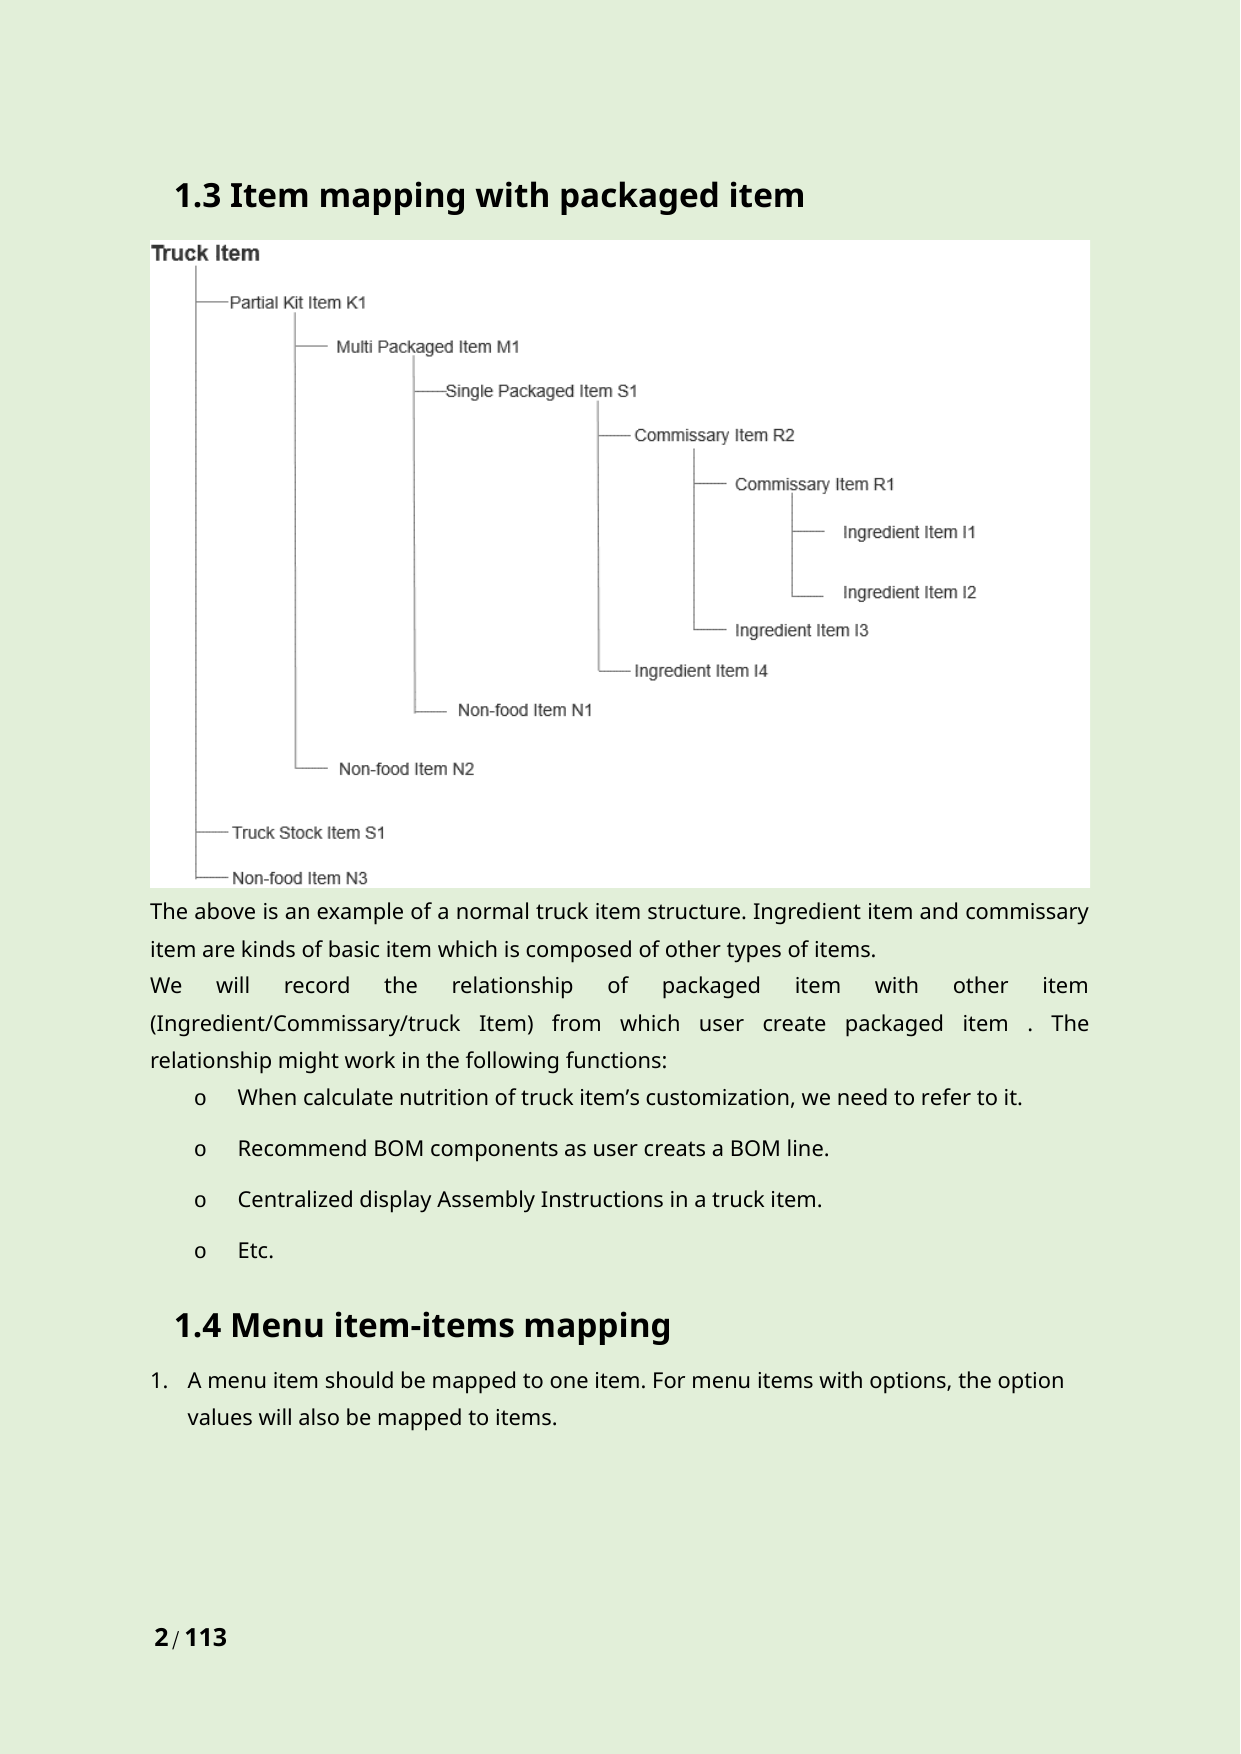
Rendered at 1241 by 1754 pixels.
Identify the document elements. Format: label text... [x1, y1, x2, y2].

list A menu item should be mapped to one item. For menu items with options, the option values will also be mapped to items. [150, 1363, 1090, 1433]
list Centralized display Assembly Instructions in a truck item. [194, 1183, 1090, 1216]
text We will record the relationship of packaged item with other item (Ingredient/Commissary/truck Item) from which user create packaged item . The relationship might work in the following functions: [150, 969, 1090, 1076]
list When calculate nutrition of truck item’s customization, we need to refer to it. [194, 1081, 1090, 1113]
picture [150, 240, 1091, 888]
subtitle Item mapping with packaged item [174, 162, 1090, 227]
list Recommend BOM components as user creats a BOM line. [194, 1132, 1090, 1164]
text The above is an example of a normal truck item structure. Ingredient item and commissary item are kinds of basic item which is composed of other types of items. [150, 895, 1090, 965]
subtitle Menu item-items mapping [174, 1292, 1090, 1357]
list Etc. [194, 1234, 1090, 1267]
